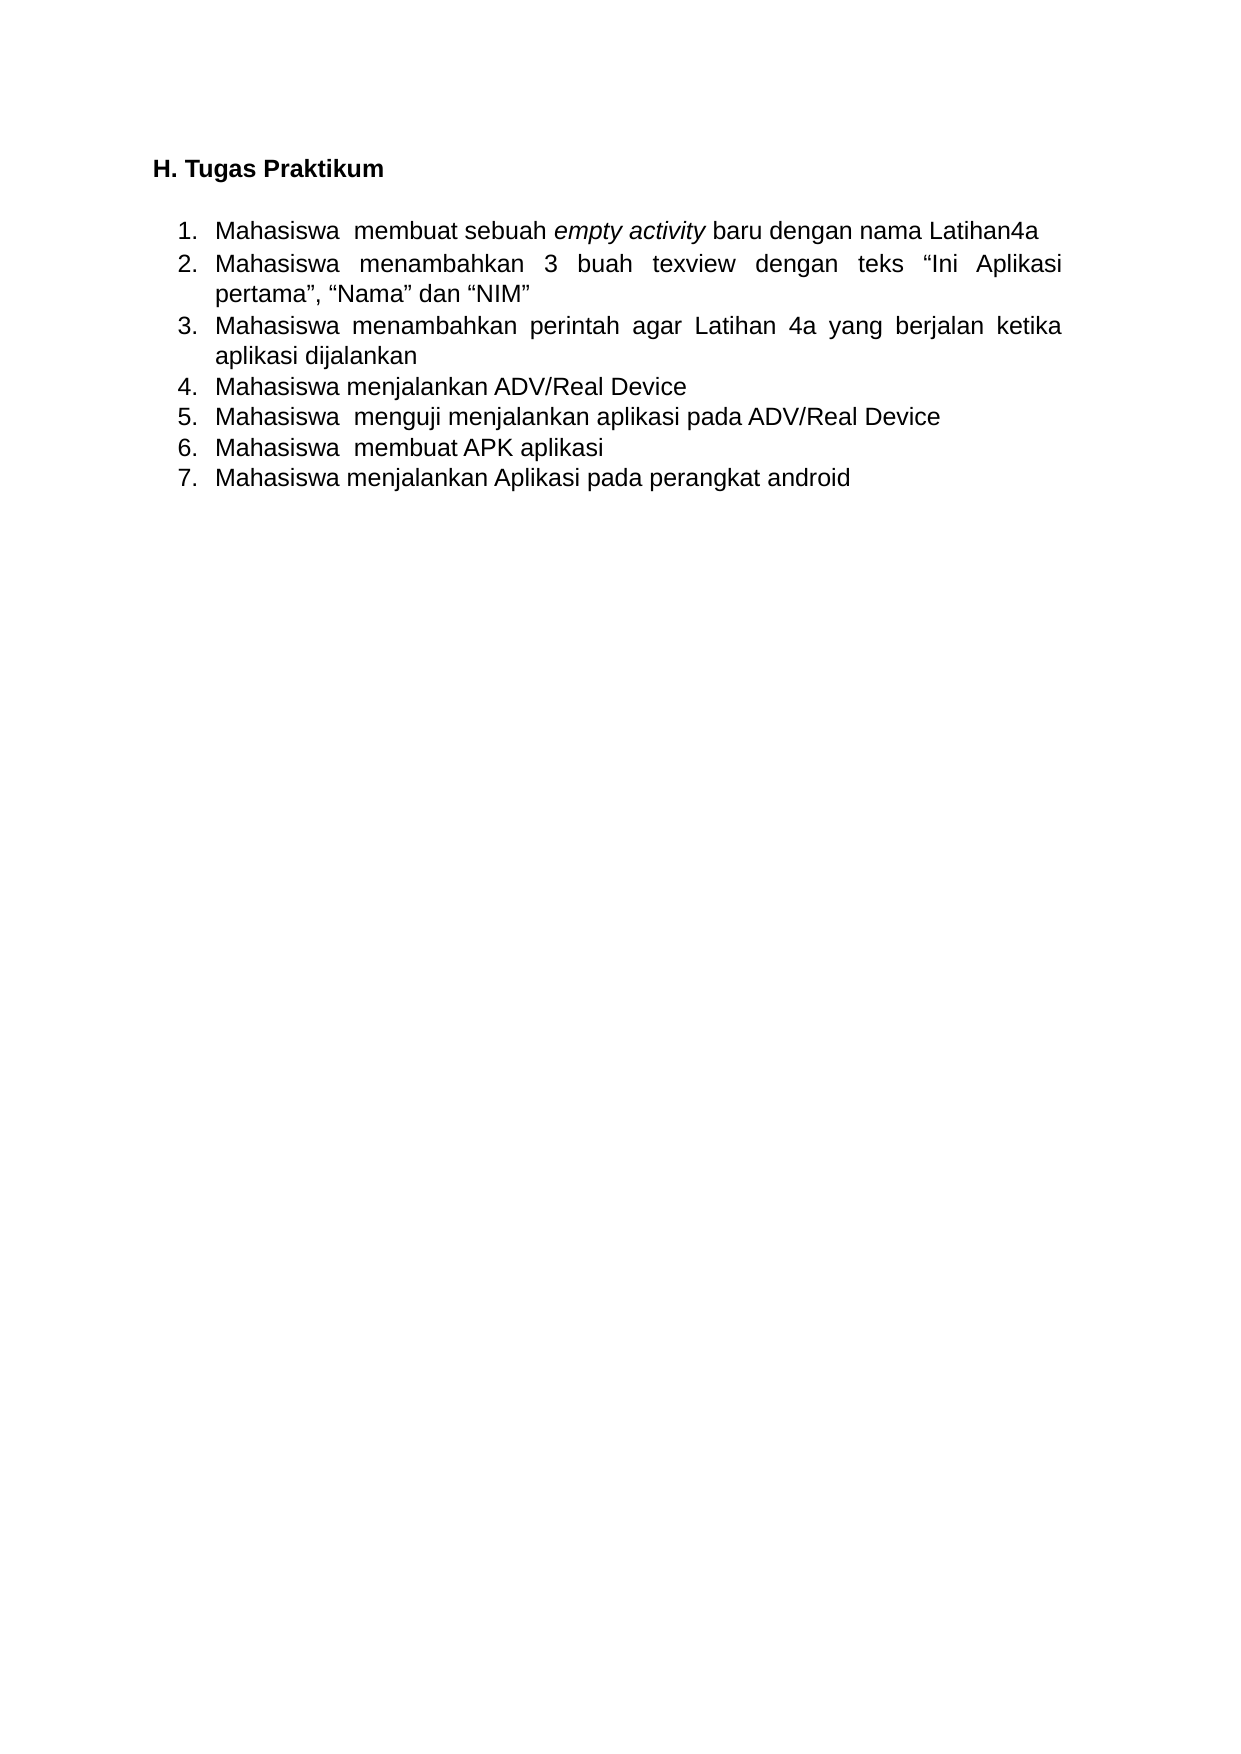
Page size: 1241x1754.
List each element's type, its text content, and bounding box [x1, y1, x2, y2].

list Mahasiswa menjalankan Aplikasi pada perangkat android [177, 463, 1063, 492]
list Mahasiswa membuat APK aplikasi [177, 432, 1063, 461]
list Mahasiswa menambahkan perintah agar Latihan 4a yang berjalan ketika aplikasi dijalankan [177, 311, 1063, 370]
text H. Tugas Praktikum [153, 154, 1069, 182]
list Mahasiswa membuat sebuah empty activity baru dengan nama Latihan4a [177, 216, 1063, 244]
list Mahasiswa menambahkan 3 buah texview dengan teks “Ini Aplikasi pertama”, “Nama” dan “NIM” [177, 249, 1063, 307]
list Mahasiswa menjalankan ADV/Real Device [177, 372, 1063, 400]
list Mahasiswa menguji menjalankan aplikasi pada ADV/Real Device [177, 402, 1063, 431]
